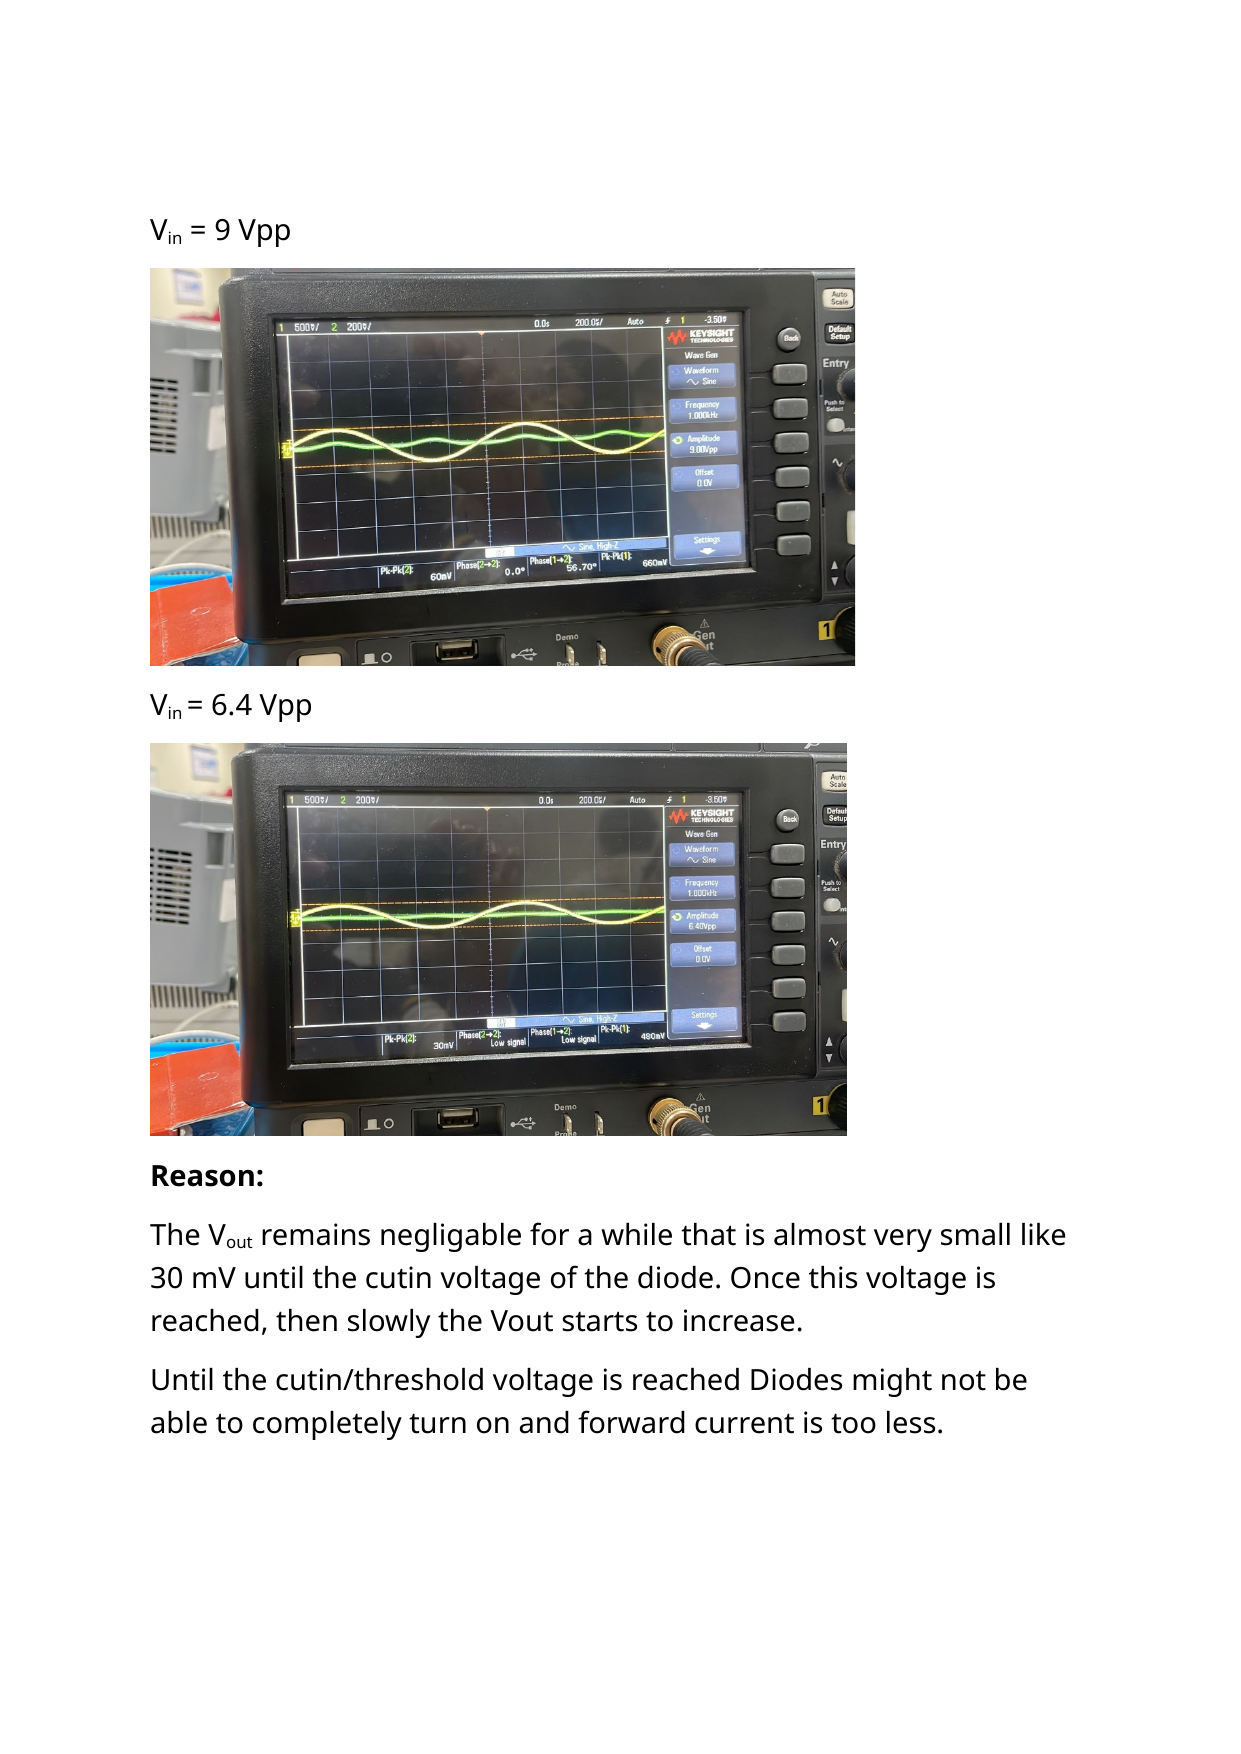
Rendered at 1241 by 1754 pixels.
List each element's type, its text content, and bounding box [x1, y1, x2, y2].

picture [150, 268, 856, 666]
text The Vout remains negligable for a while that is almost very small like 30 mV until the cutin voltage of the diode. Once this voltage is reached, then slowly the Vout starts to increase. [150, 1214, 1090, 1339]
picture [150, 743, 847, 1136]
text Reason: [150, 1155, 1090, 1194]
text Vin = 6.4 Vpp [150, 684, 1090, 724]
text Until the cutin/threshold voltage is reached Diodes might not be able to completely turn on and forward current is too less. [150, 1359, 1090, 1442]
text Vin = 9 Vpp [150, 209, 1090, 249]
